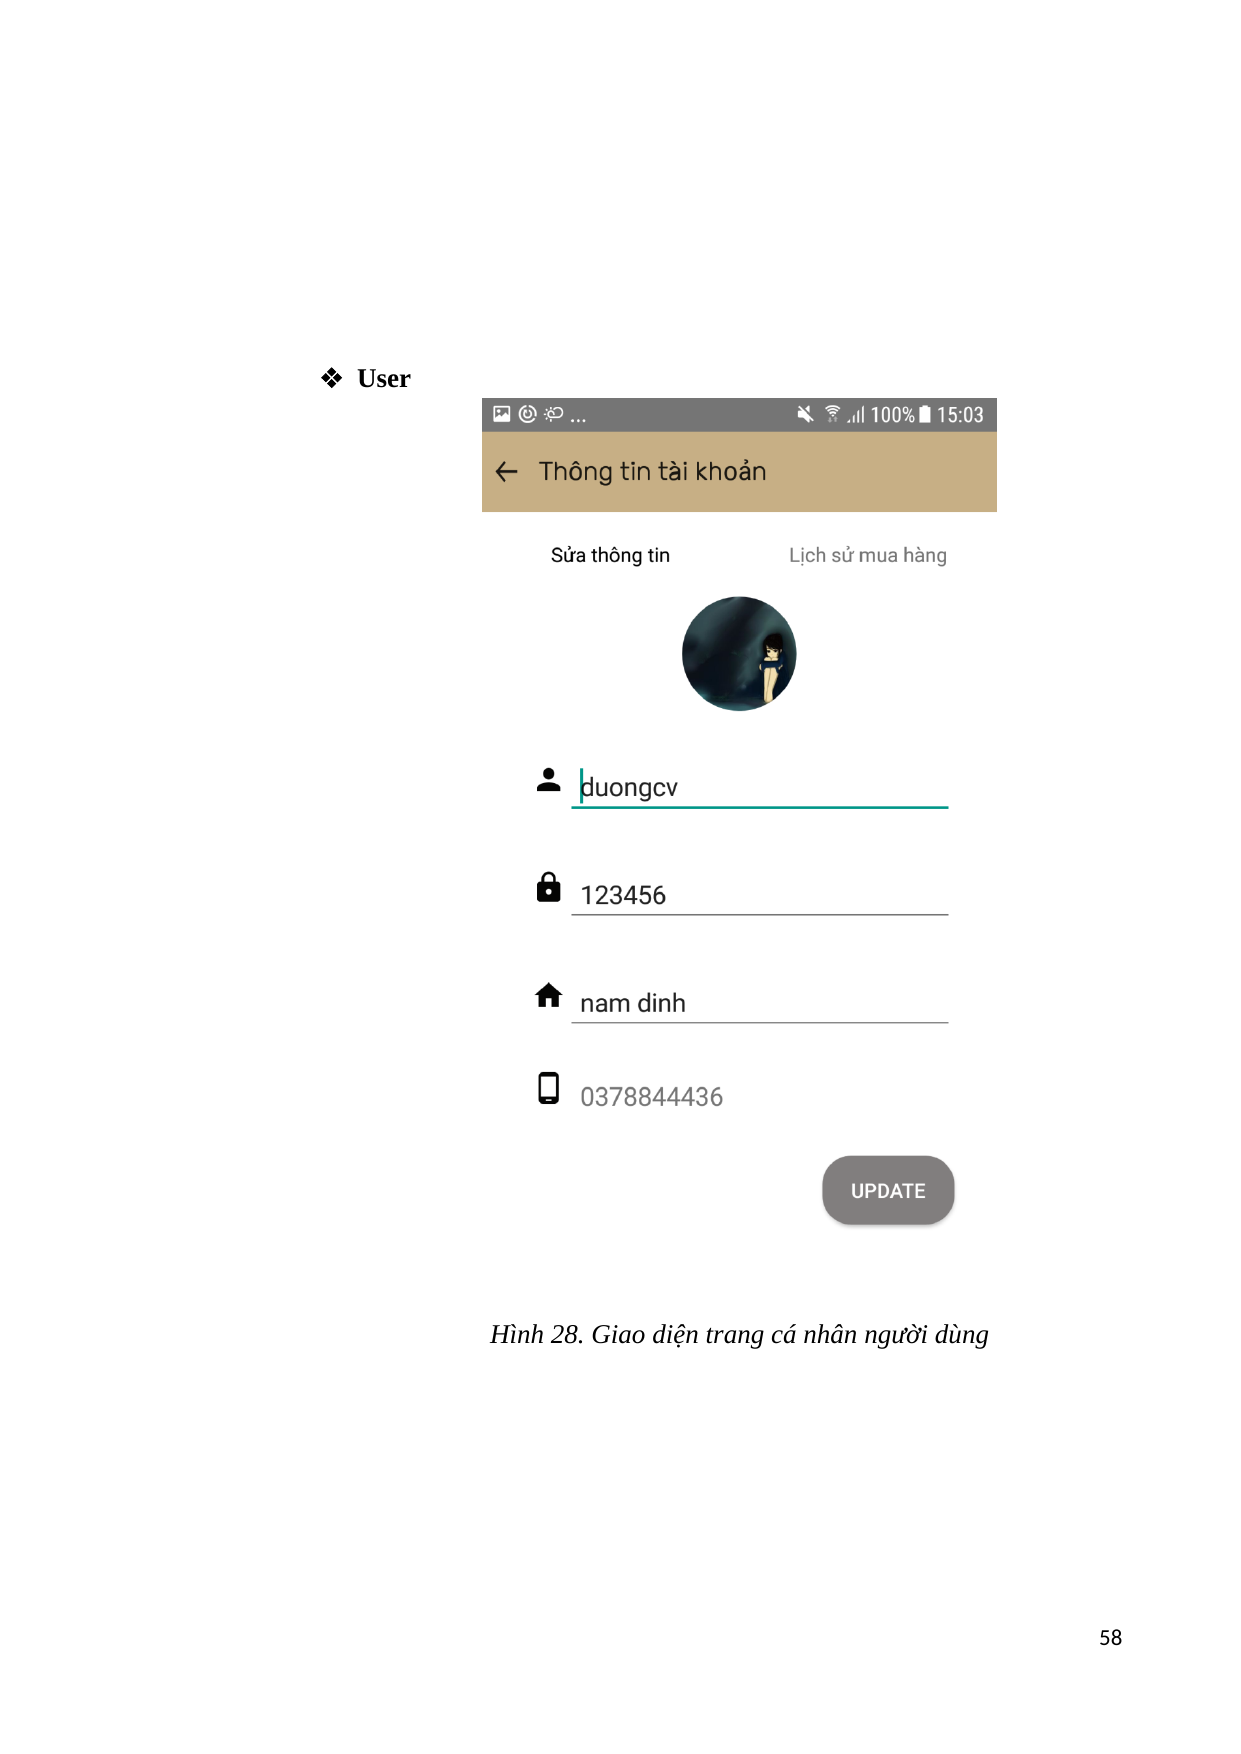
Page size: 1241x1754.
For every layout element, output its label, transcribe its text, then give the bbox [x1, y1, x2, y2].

list User [319, 362, 1122, 393]
picture [482, 398, 997, 1314]
list Hình 28. Giao diện trang cá nhân người dùng [357, 1318, 1122, 1349]
